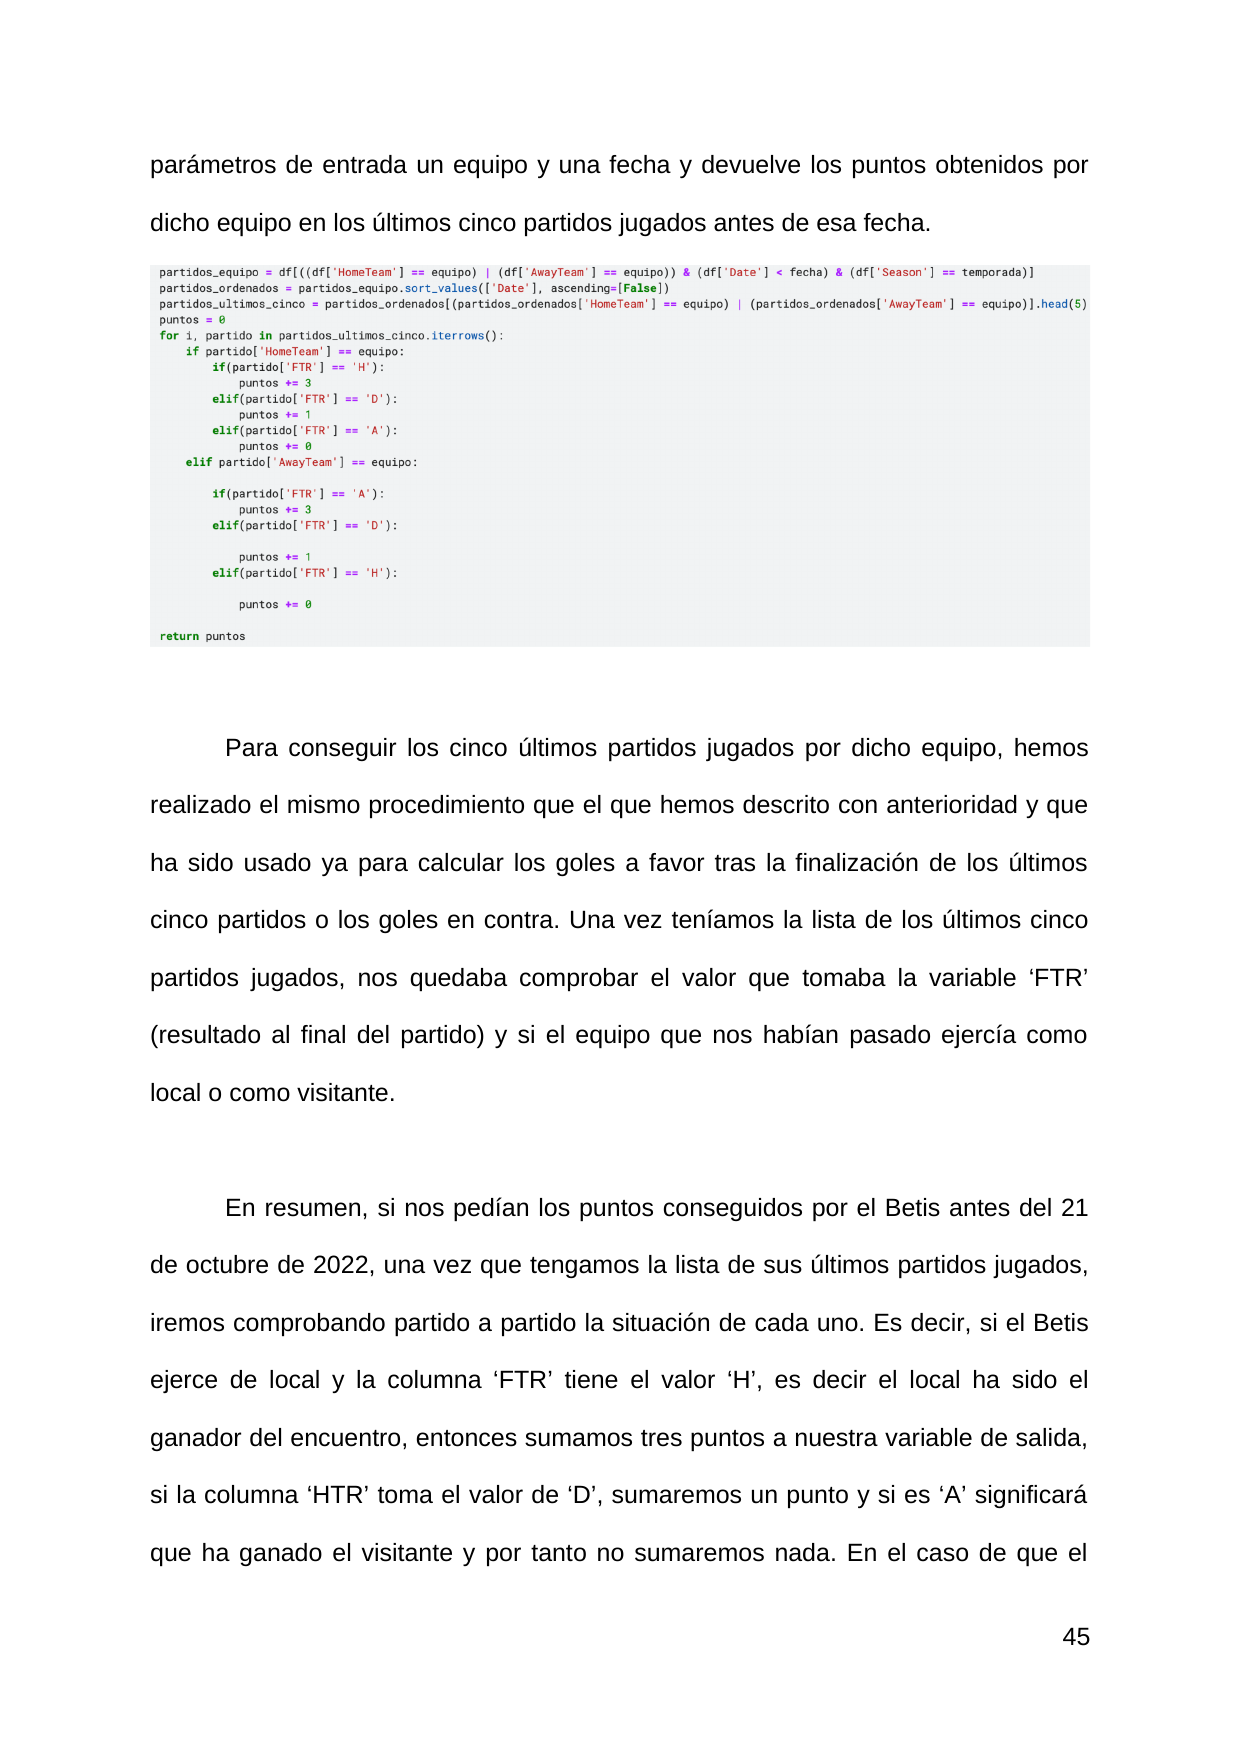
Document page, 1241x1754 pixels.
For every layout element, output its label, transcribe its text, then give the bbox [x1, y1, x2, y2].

picture [150, 265, 1091, 647]
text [150, 1192, 1090, 1566]
text Para conseguir los cinco últimos partidos jugados por dicho equipo, hemos realizado el mismo procedimiento que el que hemos descrito con anterioridad y que ha sido usado ya para calcular los goles a favor tras la finalización de los últimos cinco partidos o los goles en contra. Una vez teníamos la lista de los últimos cinco partidos jugados, nos quedaba comprobar el valor que tomaba la variable ‘FTR’ (resultado al final del partido) y si el equipo que nos habían pasado ejercía como local o como visitante. [150, 732, 1090, 1106]
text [150, 150, 1090, 236]
